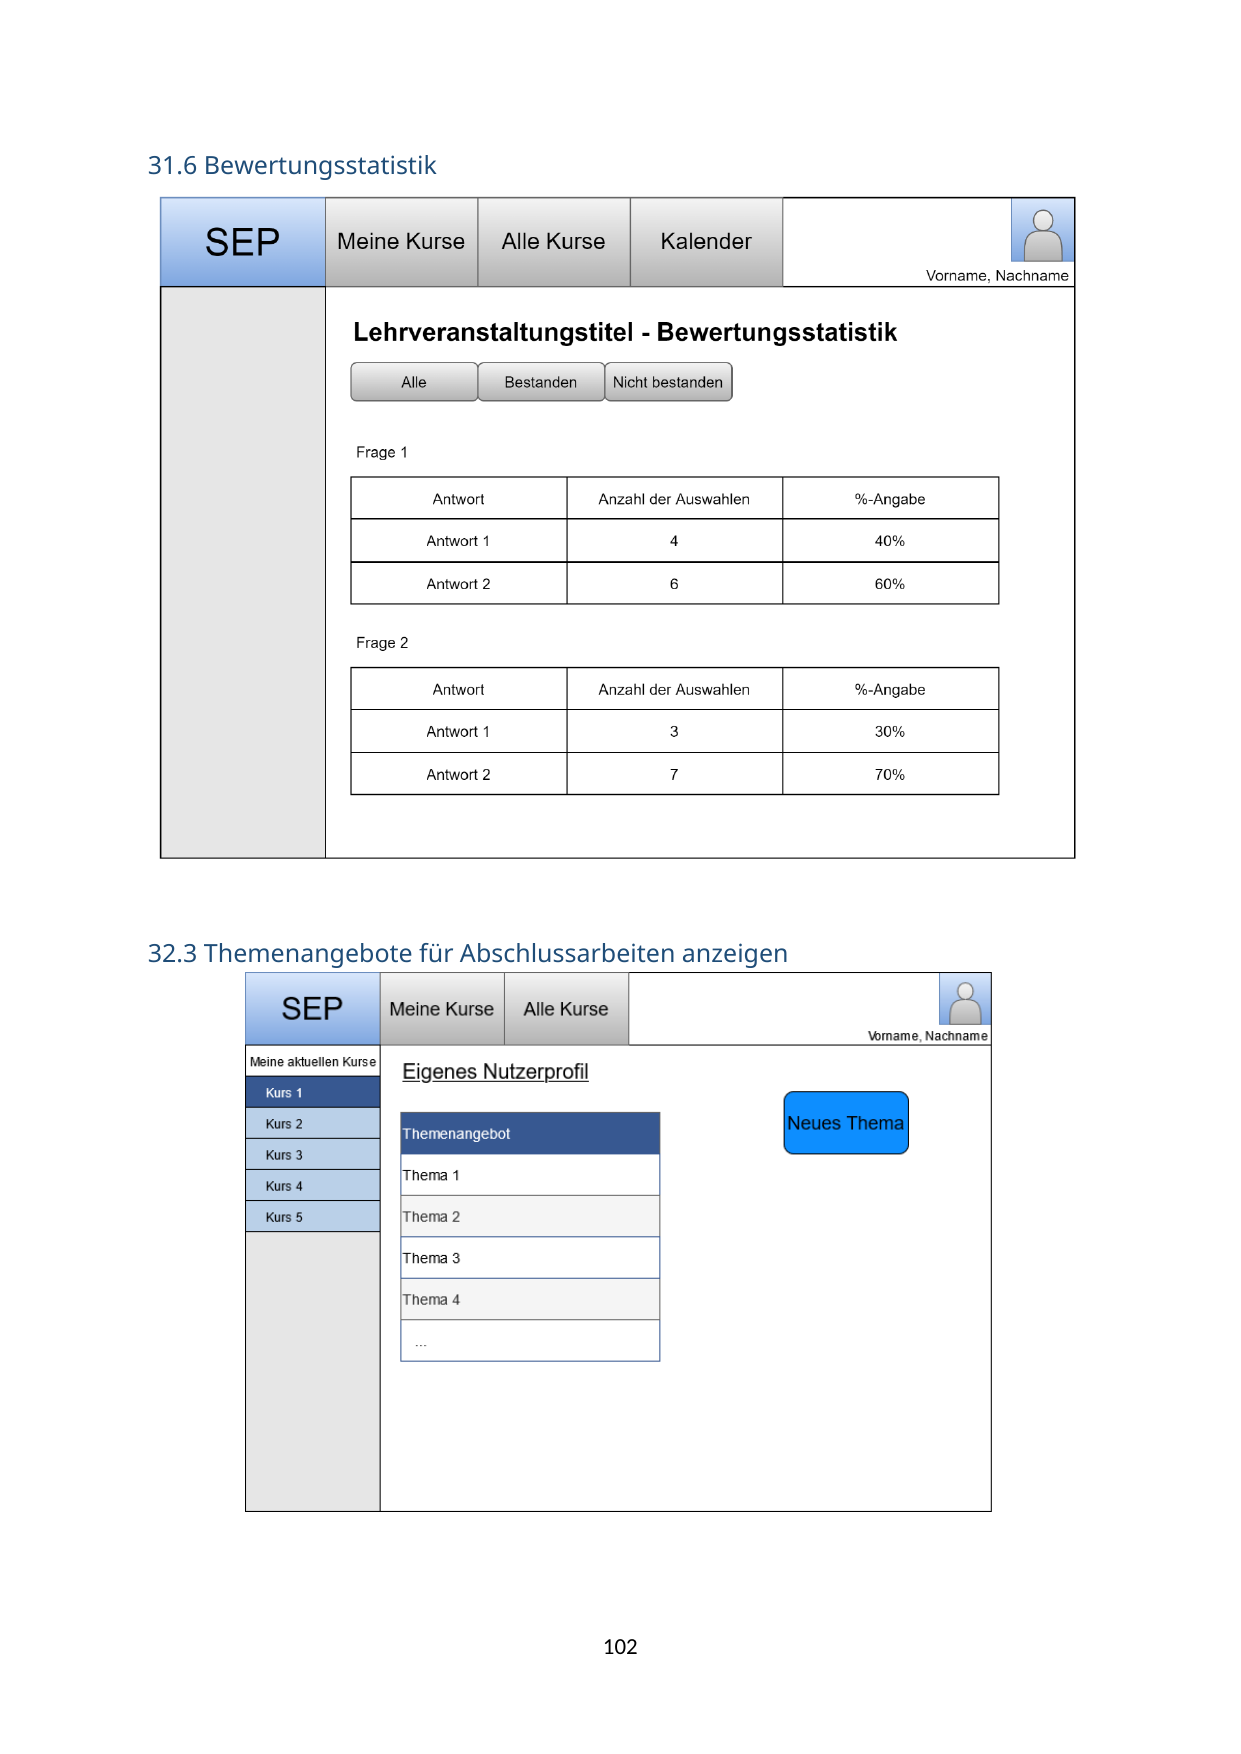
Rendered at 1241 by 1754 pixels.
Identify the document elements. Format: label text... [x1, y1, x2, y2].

subtitle 31.6 Bewertungsstatistik [148, 148, 1092, 182]
picture [147, 184, 1093, 871]
picture [245, 972, 995, 1512]
subtitle 32.3 Themenangebote für Abschlussarbeiten anzeigen [148, 936, 1092, 970]
